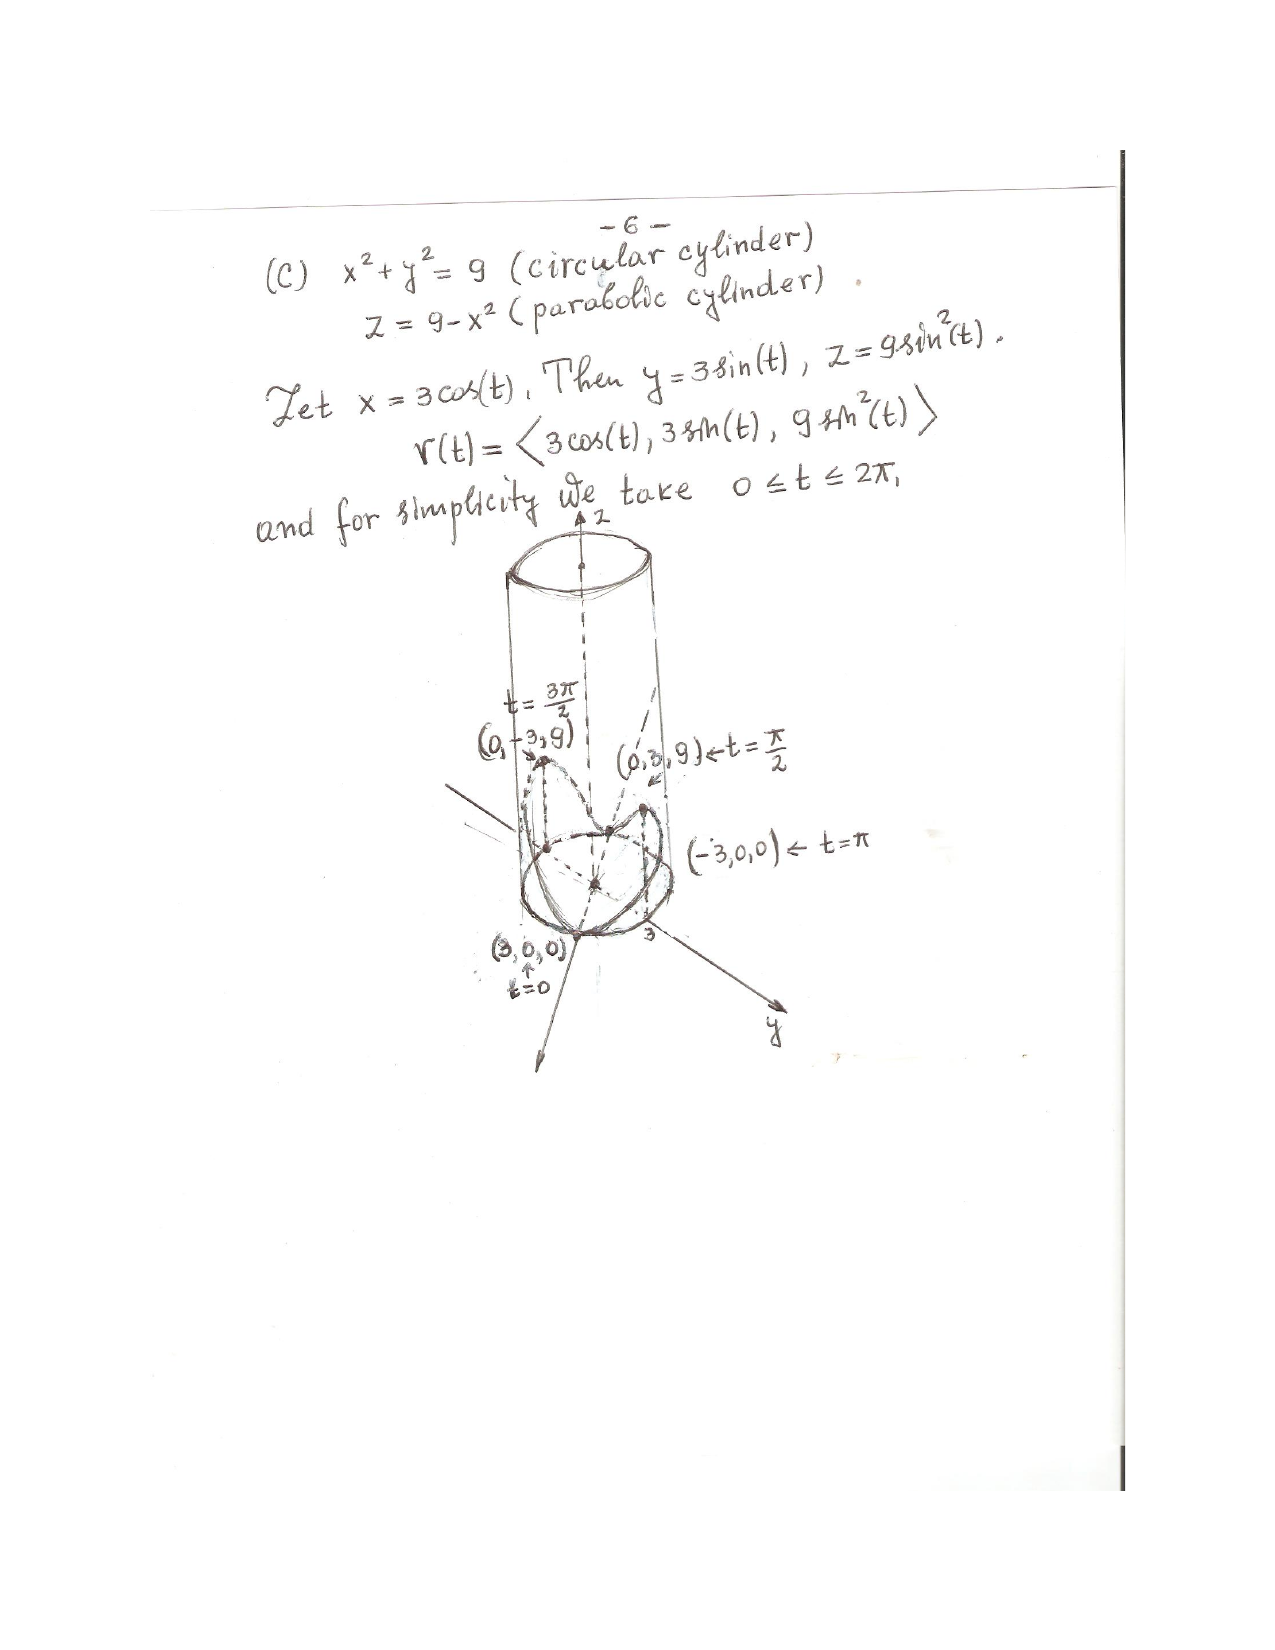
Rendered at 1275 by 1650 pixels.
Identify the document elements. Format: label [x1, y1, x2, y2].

picture [150, 150, 1125, 1491]
